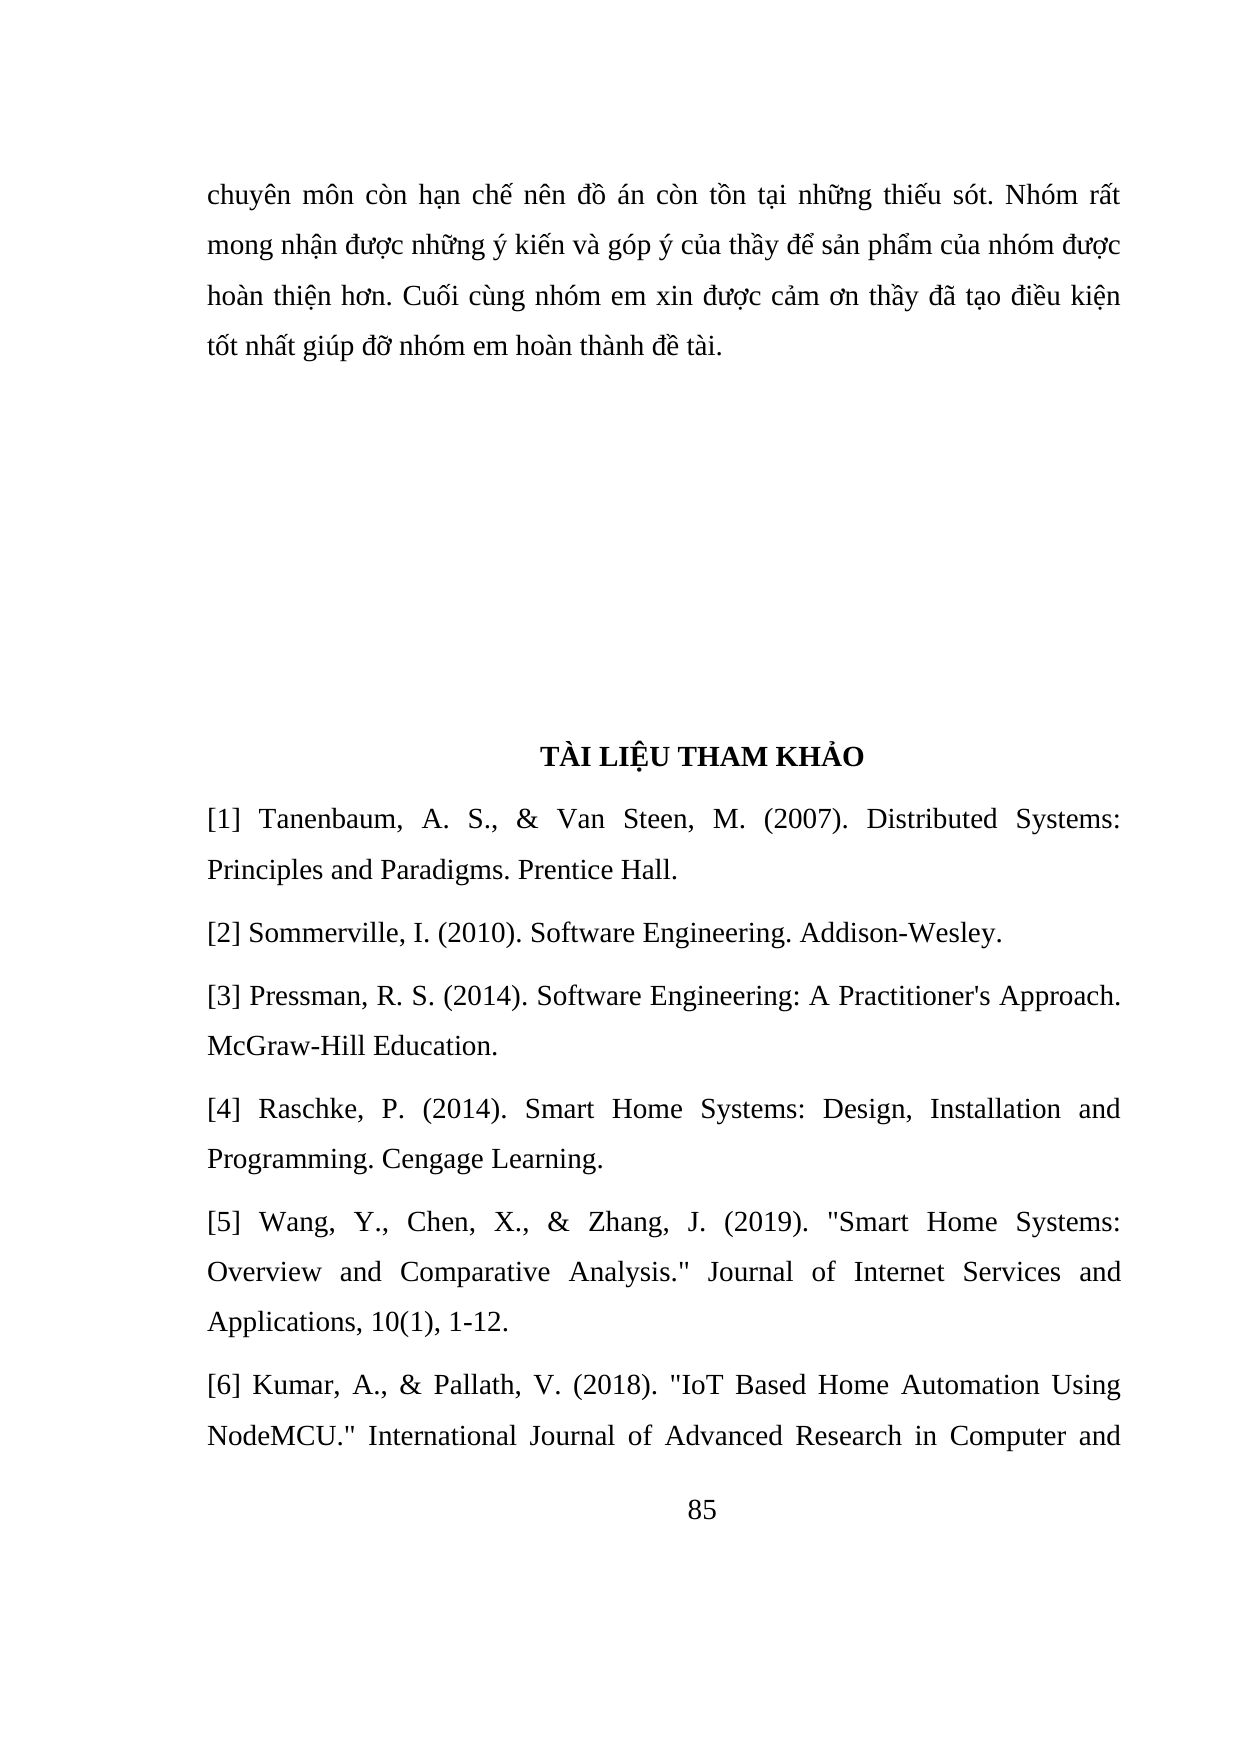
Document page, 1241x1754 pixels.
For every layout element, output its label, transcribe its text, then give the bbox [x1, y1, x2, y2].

text [5] Wang, Y., Chen, X., & Zhang, J. (2019). "Smart Home Systems: Overview and Comparative Analysis." Journal of Internet Services and Applications, 10(1), 1-12. [207, 1204, 1122, 1338]
text [4] Raschke, P. (2014). Smart Home Systems: Design, Installation and Programming. Cengage Learning. [207, 1091, 1122, 1174]
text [207, 1367, 1122, 1451]
text [1] Tanenbaum, A. S., & Van Steen, M. (2007). Distributed Systems: Principles and Paradigms. Prentice Hall. [207, 802, 1122, 886]
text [207, 177, 1122, 362]
text [2] Sommerville, I. (2010). Software Engineering. Addison-Wesley. [207, 915, 1122, 948]
subtitle TÀI LIỆU THAM KHẢO [233, 739, 1097, 772]
text [3] Pressman, R. S. (2014). Software Engineering: A Practitioner's Approach. McGraw-Hill Education. [207, 978, 1122, 1061]
